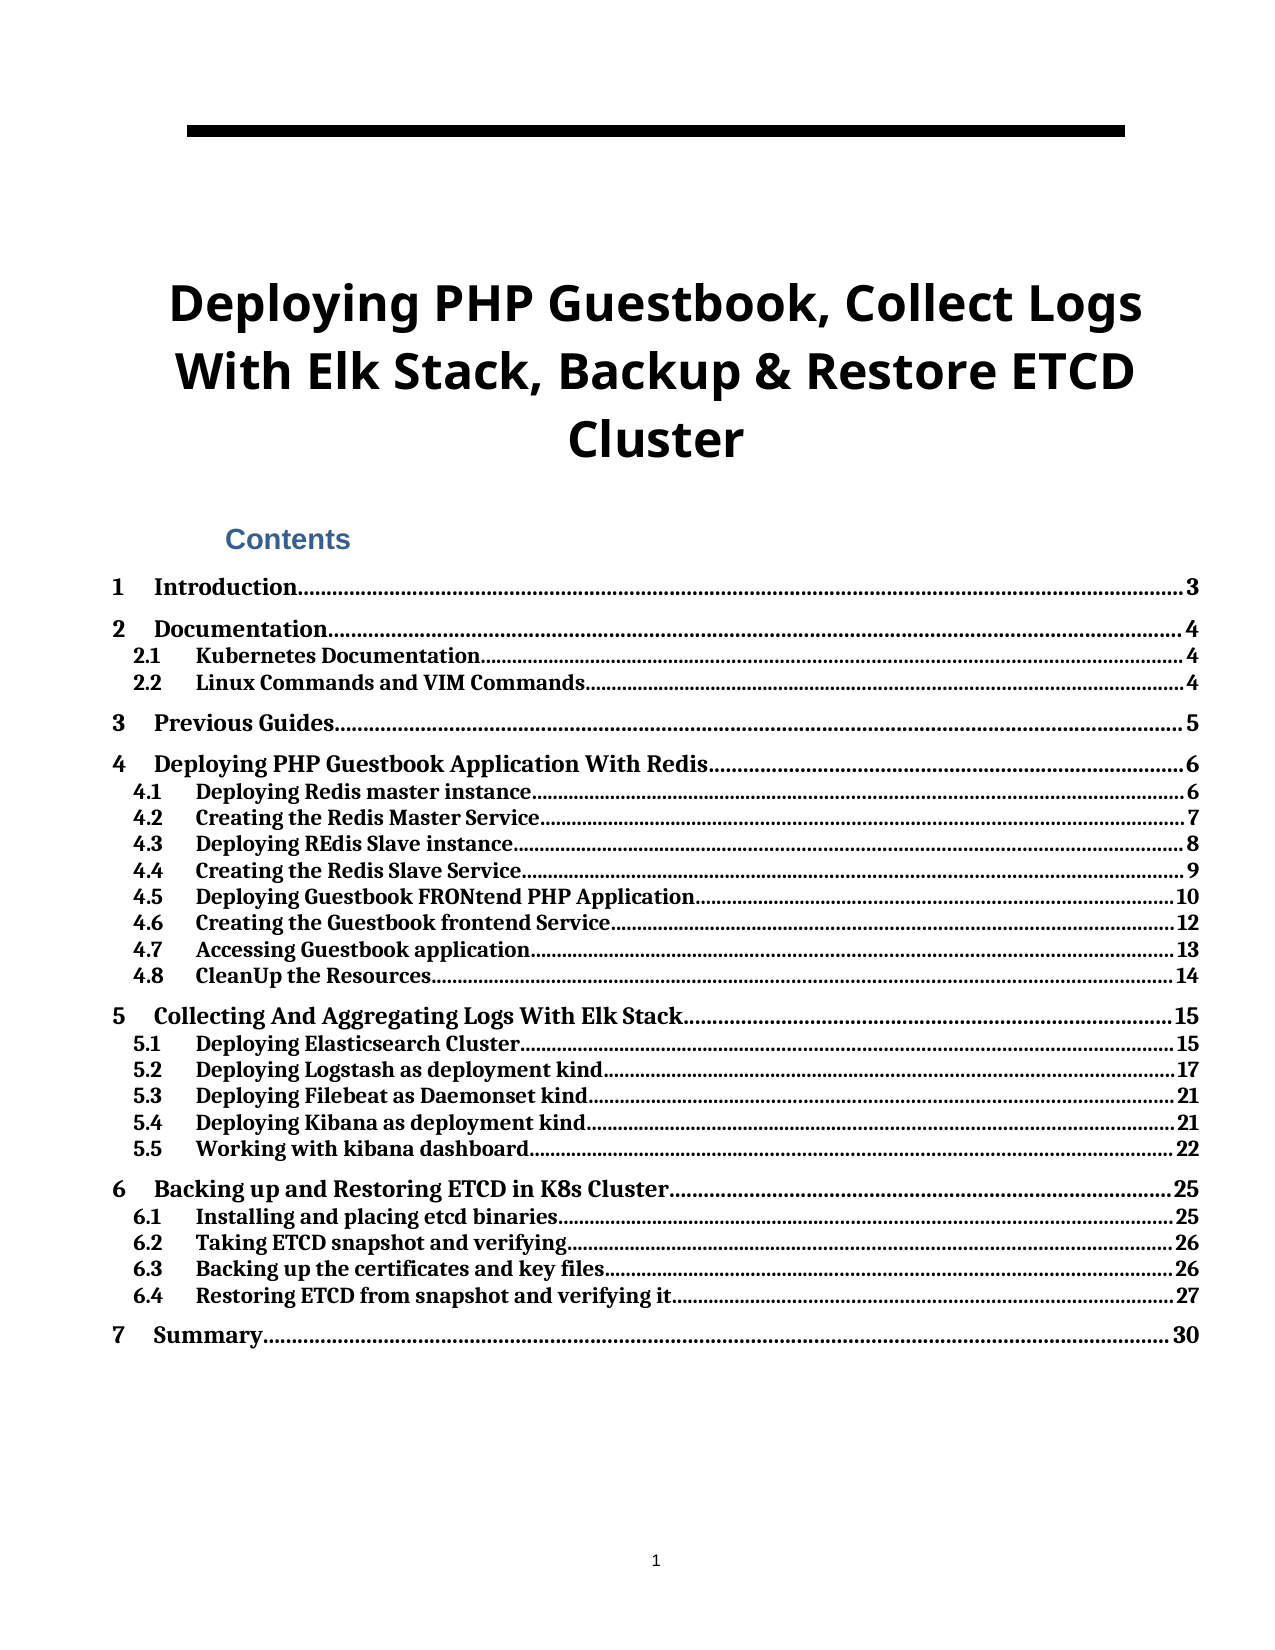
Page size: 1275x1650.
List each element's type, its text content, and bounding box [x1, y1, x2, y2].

text 5.4 Deploying Kibana as deployment kind 21 [133, 1109, 1200, 1136]
text 5 Collecting And Aggregating Logs With Elk Stack 15 [112, 1002, 1200, 1031]
text 4.3 Deploying REdis Slave instance 8 [133, 831, 1200, 857]
text 4.4 Creating the Redis Slave Service 9 [133, 857, 1200, 884]
text 7 Summary 30 [112, 1321, 1200, 1350]
text Deploying PHP Guestbook, Collect Logs With Elk Stack, Backup & Restore ETCD Cluster [112, 268, 1200, 472]
text 4.8 CleanUp the Resources 14 [133, 963, 1200, 989]
text 2 Documentation 4 [112, 614, 1200, 643]
text 1 Introduction 3 [112, 573, 1200, 602]
text 6.1 Installing and placing etcd binaries 25 [133, 1203, 1200, 1230]
text 4.1 Deploying Redis master instance 6 [133, 778, 1200, 805]
text 6.2 Taking ETCD snapshot and verifying 26 [133, 1230, 1200, 1256]
text 6.4 Restoring ETCD from snapshot and verifying it 27 [133, 1283, 1200, 1309]
text 5.2 Deploying Logstash as deployment kind 17 [133, 1057, 1200, 1083]
text 4.6 Creating the Guestbook frontend Service 12 [133, 910, 1200, 937]
text 5.5 Working with kibana dashboard 22 [133, 1136, 1200, 1162]
text 5.3 Deploying Filebeat as Daemonset kind 21 [133, 1083, 1200, 1109]
text 5.1 Deploying Elasticsearch Cluster 15 [133, 1031, 1200, 1057]
text 4.7 Accessing Guestbook application 13 [133, 937, 1200, 963]
text 6.3 Backing up the certificates and key files 26 [133, 1256, 1200, 1283]
text 4.2 Creating the Redis Master Service 7 [133, 805, 1200, 831]
text 4 Deploying PHP Guestbook Application With Redis 6 [112, 750, 1200, 778]
text 3 Previous Guides 5 [112, 708, 1200, 737]
text 2.2 Linux Commands and VIM Commands 4 [133, 669, 1200, 696]
text 4.5 Deploying Guestbook FRONtend PHP Application 10 [133, 884, 1200, 910]
text 6 Backing up and Restoring ETCD in K8s Cluster 25 [112, 1175, 1200, 1203]
text 2.1 Kubernetes Documentation 4 [133, 643, 1200, 669]
subtitle Contents [225, 522, 1200, 556]
